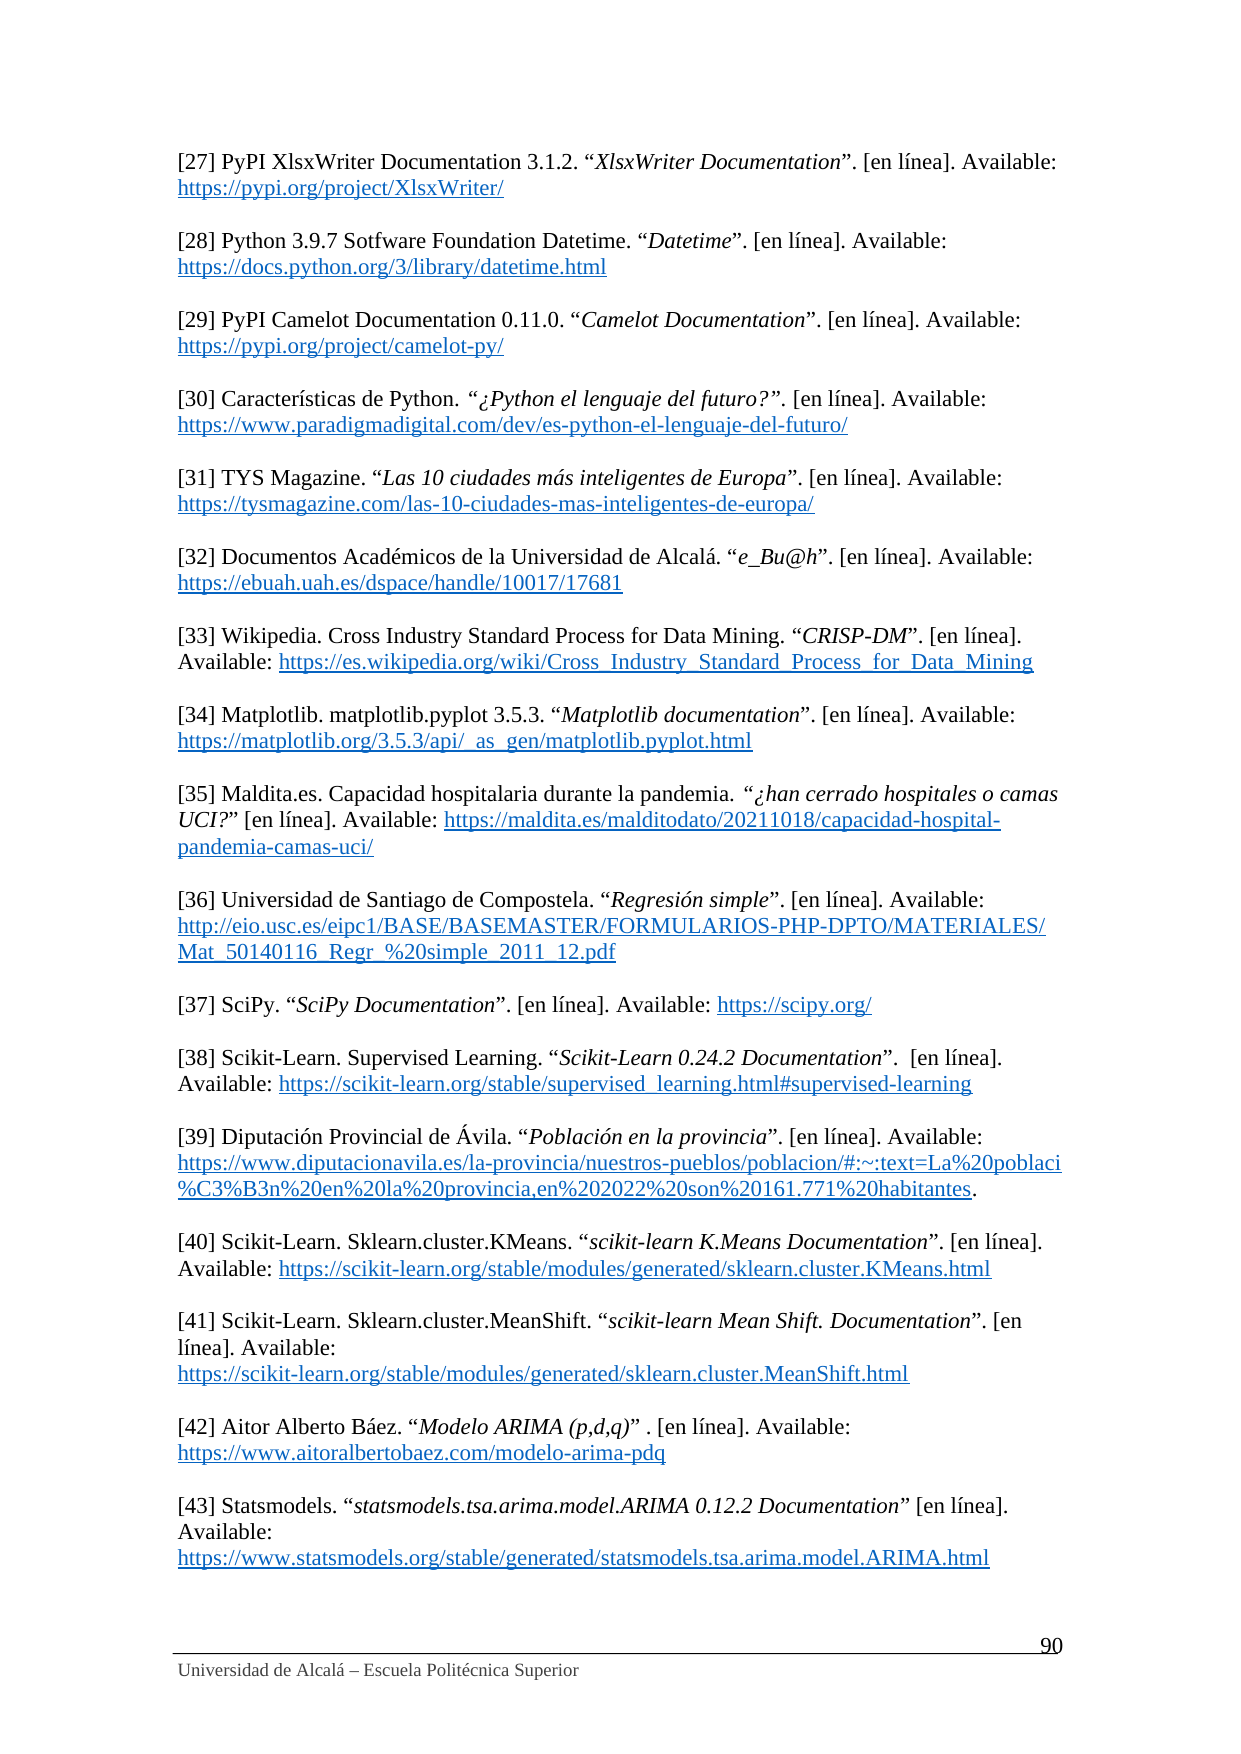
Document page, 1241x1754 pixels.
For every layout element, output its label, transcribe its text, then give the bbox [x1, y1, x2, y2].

text [40] Scikit-Learn. Sklearn.cluster.KMeans. “scikit-learn K.Means Documentation”. [en línea]. Available: https://scikit-learn.org/stable/modules/generated/sklearn.cluster.KMeans.html [177, 1228, 1063, 1281]
text [42] Aitor Alberto Báez. “Modelo ARIMA (p,d,q)” . [en línea]. Available: https://www.aitoralbertobaez.com/modelo-arima-pdq [177, 1413, 1063, 1465]
text [41] Scikit-Learn. Sklearn.cluster.MeanShift. “scikit-learn Mean Shift. Documentation”. [en línea]. Available: https://scikit-learn.org/stable/modules/generated/sklearn.cluster.MeanShift.html [177, 1307, 1063, 1386]
text [34] Matplotlib. matplotlib.pyplot 3.5.3. “Matplotlib documentation”. [en línea]. Available: https://matplotlib.org/3.5.3/api/_as_gen/matplotlib.pyplot.html [177, 701, 1063, 754]
text [29] PyPI Camelot Documentation 0.11.0. “Camelot Documentation”. [en línea]. Available: https://pypi.org/project/camelot-py/ [177, 306, 1063, 358]
text [38] Scikit-Learn. Supervised Learning. “Scikit-Learn 0.24.2 Documentation”. [en línea]. Available: https://scikit-learn.org/stable/supervised_learning.html#supervised-learning [177, 1044, 1063, 1096]
text [33] Wikipedia. Cross Industry Standard Process for Data Mining. “CRISP-DM”. [en línea]. Available: https://es.wikipedia.org/wiki/Cross_Industry_Standard_Process_for_Data_Mining [177, 622, 1063, 675]
text [28] Python 3.9.7 Sotfware Foundation Datetime. “Datetime”. [en línea]. Available: https://docs.python.org/3/library/datetime.html [177, 227, 1063, 279]
text [37] SciPy. “SciPy Documentation”. [en línea]. Available: https://scipy.org/ [177, 991, 1063, 1017]
text [31] TYS Magazine. “Las 10 ciudades más inteligentes de Europa”. [en línea]. Available: https://tysmagazine.com/las-10-ciudades-mas-inteligentes-de-europa/ [177, 464, 1063, 517]
text [30] Características de Python. “¿Python el lenguaje del futuro?”. [en línea]. Available: https://www.paradigmadigital.com/dev/es-python-el-lenguaje-del-futuro/ [177, 385, 1063, 438]
text [36] Universidad de Santiago de Compostela. “Regresión simple”. [en línea]. Available: http://eio.usc.es/eipc1/BASE/BASEMASTER/FORMULARIOS-PHP-DPTO/MATERIALES/Mat_50140116_Regr_%20simple_2011_12.pdf [177, 886, 1063, 965]
text [39] Diputación Provincial de Ávila. “Población en la provincia”. [en línea]. Available: https://www.diputacionavila.es/la-provincia/nuestros-pueblos/poblacion/#:~:text=La%20poblaci%C3%B3n%20en%20la%20provincia,en%202022%20son%20161.771%20habitantes. [177, 1123, 1063, 1202]
text [35] Maldita.es. Capacidad hospitalaria durante la pandemia. “¿han cerrado hospitales o camas UCI?” [en línea]. Available: https://maldita.es/malditodato/20211018/capacidad-hospital-pandemia-camas-uci/ [177, 780, 1063, 859]
text [27] PyPI XlsxWriter Documentation 3.1.2. “XlsxWriter Documentation”. [en línea]. Available: https://pypi.org/project/XlsxWriter/ [177, 148, 1063, 200]
text [43] Statsmodels. “statsmodels.tsa.arima.model.ARIMA 0.12.2 Documentation” [en línea]. Available: https://www.statsmodels.org/stable/generated/statsmodels.tsa.arima.model.ARIMA.html [177, 1492, 1063, 1571]
text [32] Documentos Académicos de la Universidad de Alcalá. “e_Bu@h”. [en línea]. Available: https://ebuah.uah.es/dspace/handle/10017/17681 [177, 543, 1063, 596]
